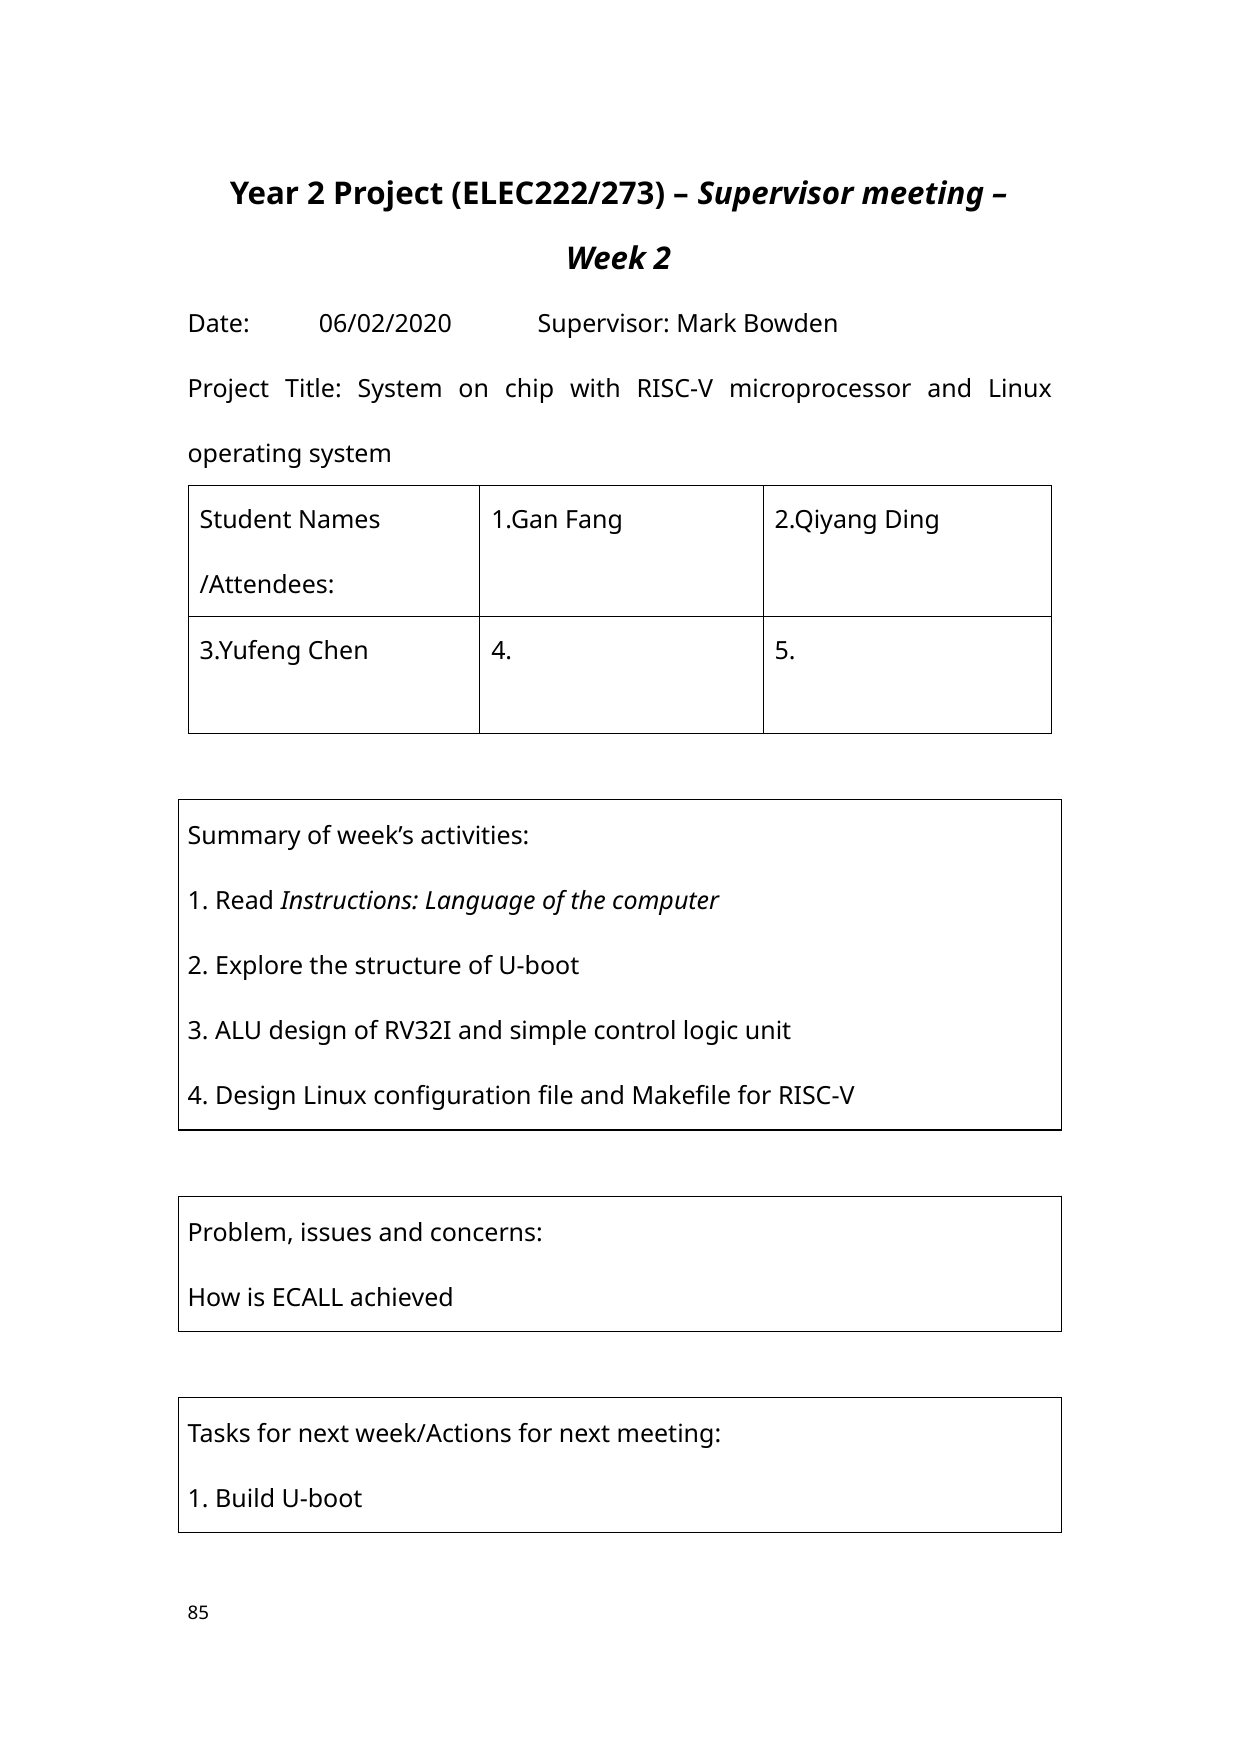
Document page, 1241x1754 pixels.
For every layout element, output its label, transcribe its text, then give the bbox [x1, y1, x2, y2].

table_cell 5. [764, 617, 1051, 733]
text Date: 06/02/2020 Supervisor: Mark Bowden [187, 290, 1053, 355]
text 1. Build U-boot [179, 1462, 1061, 1532]
table_header 1.Gan Fang [480, 486, 763, 616]
table_header Student Names /Attendees: [189, 486, 479, 616]
text 1. Read Instructions: Language of the computer [187, 867, 1053, 932]
text Project Title: System on chip with RISC-V microprocessor and Linux operating system [187, 355, 1053, 485]
table_cell 3.Yufeng Chen [189, 617, 479, 733]
table_header 2.Qiyang Ding [764, 486, 1051, 616]
text 4. Design Linux configuration file and Makefile for RISC-V [179, 1059, 1061, 1129]
text Problem, issues and concerns: [179, 1197, 1061, 1261]
text Year 2 Project (ELEC222/273) – Supervisor meeting – Week 2 [187, 160, 1053, 290]
text Summary of week’s activities: [179, 800, 1061, 867]
text 2. Explore the structure of U-boot [187, 932, 1053, 997]
text 3. ALU design of RV32I and simple control logic unit [187, 997, 1053, 1059]
text Tasks for next week/Actions for next meeting: [179, 1398, 1061, 1462]
text How is ECALL achieved [179, 1261, 1061, 1331]
table_cell 4. [480, 617, 763, 733]
